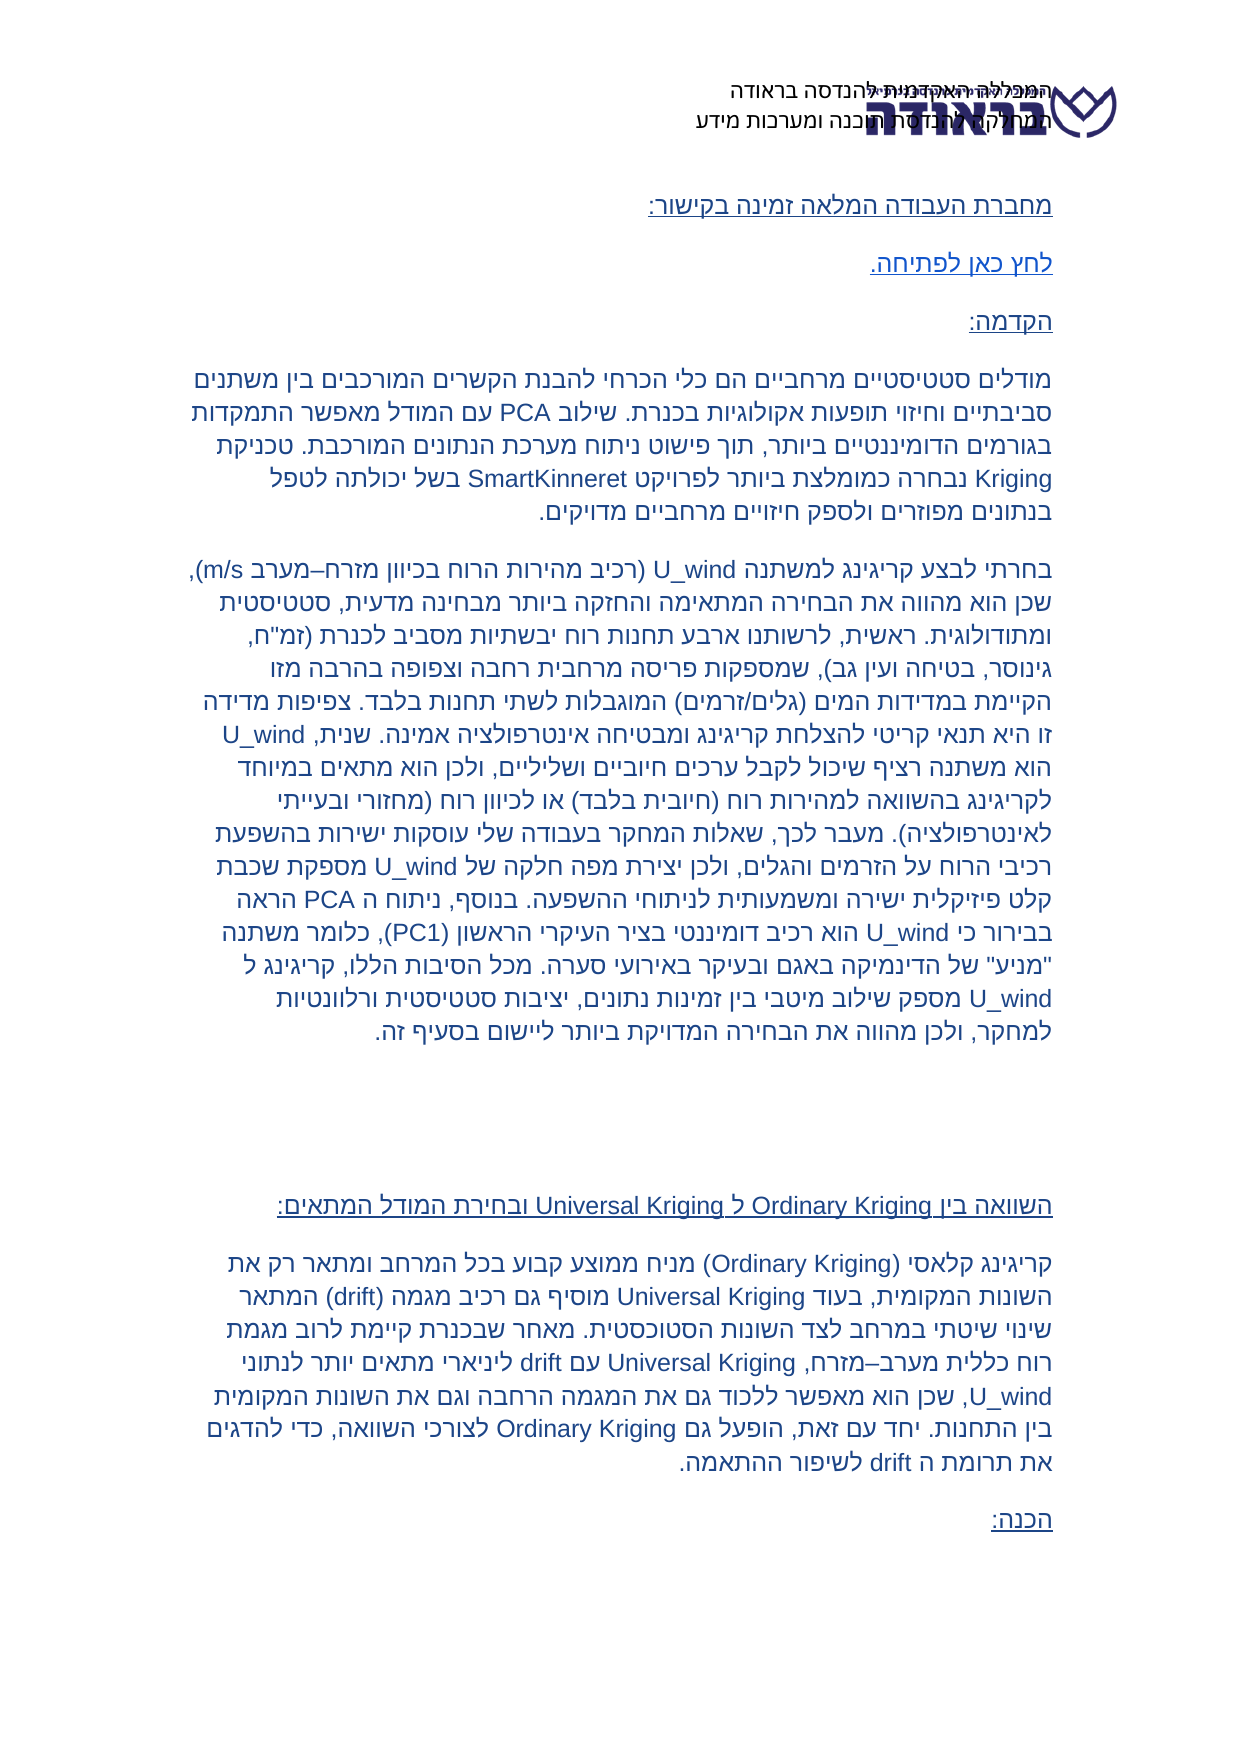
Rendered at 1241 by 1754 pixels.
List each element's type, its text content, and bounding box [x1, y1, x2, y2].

text מודלים סטטיסטיים מרחביים הם כלי הכרחי להבנת הקשרים המורכבים בין משתנים סביבתיים וחיזוי תופעות אקולוגיות בכנרת. שילוב PCA עם המודל מאפשר התמקדות בגורמים הדומיננטיים ביותר, תוך פישוט ניתוח מערכת הנתונים המורכבת. טכניקת Kriging נבחרה כמומלצת ביותר לפרויקט SmartKinneret בשל יכולתה לטפל בנתונים מפוזרים ולספק חיזויים מרחביים מדויקים. [187, 365, 1086, 526]
text קריגינג קלאסי (Ordinary Kriging) מניח ממוצע קבוע בכל המרחב ומתאר רק את השונות המקומית, בעוד Universal Kriging מוסיף גם רכיב מגמה (drift) המתאר שינוי שיטתי במרחב לצד השונות הסטוכסטית. מאחר שבכנרת קיימת לרוב מגמת רוח כללית מערב–מזרח, Universal Kriging עם drift ליניארי מתאים יותר לנתוני U_wind, שכן הוא מאפשר ללכוד גם את המגמה הרחבה וגם את השונות המקומית בין התחנות. יחד עם זאת, הופעל גם Ordinary Kriging לצורכי השוואה, כדי להדגים את תרומת ה drift לשיפור ההתאמה. [187, 1249, 1053, 1476]
picture [858, 79, 1123, 143]
text מחברת העבודה המלאה זמינה בקישור: [187, 191, 1053, 219]
text לחץ כאן לפתיחה. [187, 249, 1053, 278]
text הקדמה: [187, 307, 1053, 336]
text הכנה: [187, 1506, 1086, 1534]
text בחרתי לבצע קריגינג למשתנה U_wind (רכיב מהירות הרוח בכיוון מזרח–מערב m/s), שכן הוא מהווה את הבחירה המתאימה והחזקה ביותר מבחינה מדעית, סטטיסטית ומתודולוגית. ראשית, לרשותנו ארבע תחנות רוח יבשתיות מסביב לכנרת (זמ"ח, גינוסר, בטיחה ועין גב), שמספקות פריסה מרחבית רחבה וצפופה בהרבה מזו הקיימת במדידות המים (גלים/זרמים) המוגבלות לשתי תחנות בלבד. צפיפות מדידה זו היא תנאי קריטי להצלחת קריגינג ומבטיחה אינטרפולציה אמינה. שנית, U_wind הוא משתנה רציף שיכול לקבל ערכים חיוביים ושליליים, ולכן הוא מתאים במיוחד לקריגינג בהשוואה למהירות רוח (חיובית בלבד) או לכיוון רוח (מחזורי ובעייתי לאינטרפולציה). מעבר לכך, שאלות המחקר בעבודה שלי עוסקות ישירות בהשפעת רכיבי הרוח על הזרמים והגלים, ולכן יצירת מפה חלקה של U_wind מספקת שכבת קלט פיזיקלית ישירה ומשמעותית לניתוחי ההשפעה. בנוסף, ניתוח ה PCA הראה בבירור כי U_wind הוא רכיב דומיננטי בציר העיקרי הראשון (PC1), כלומר משתנה "מניע" של הדינמיקה באגם ובעיקר באירועי סערה. מכל הסיבות הללו, קריגינג ל U_wind מספק שילוב מיטבי בין זמינות נתונים, יציבות סטטיסטית ורלוונטיות למחקר, ולכן מהווה את הבחירה המדויקת ביותר ליישום בסעיף זה. [187, 555, 1086, 1046]
text השוואה בין Ordinary Kriging ל Universal Kriging ובחירת המודל המתאים: [187, 1191, 1053, 1220]
